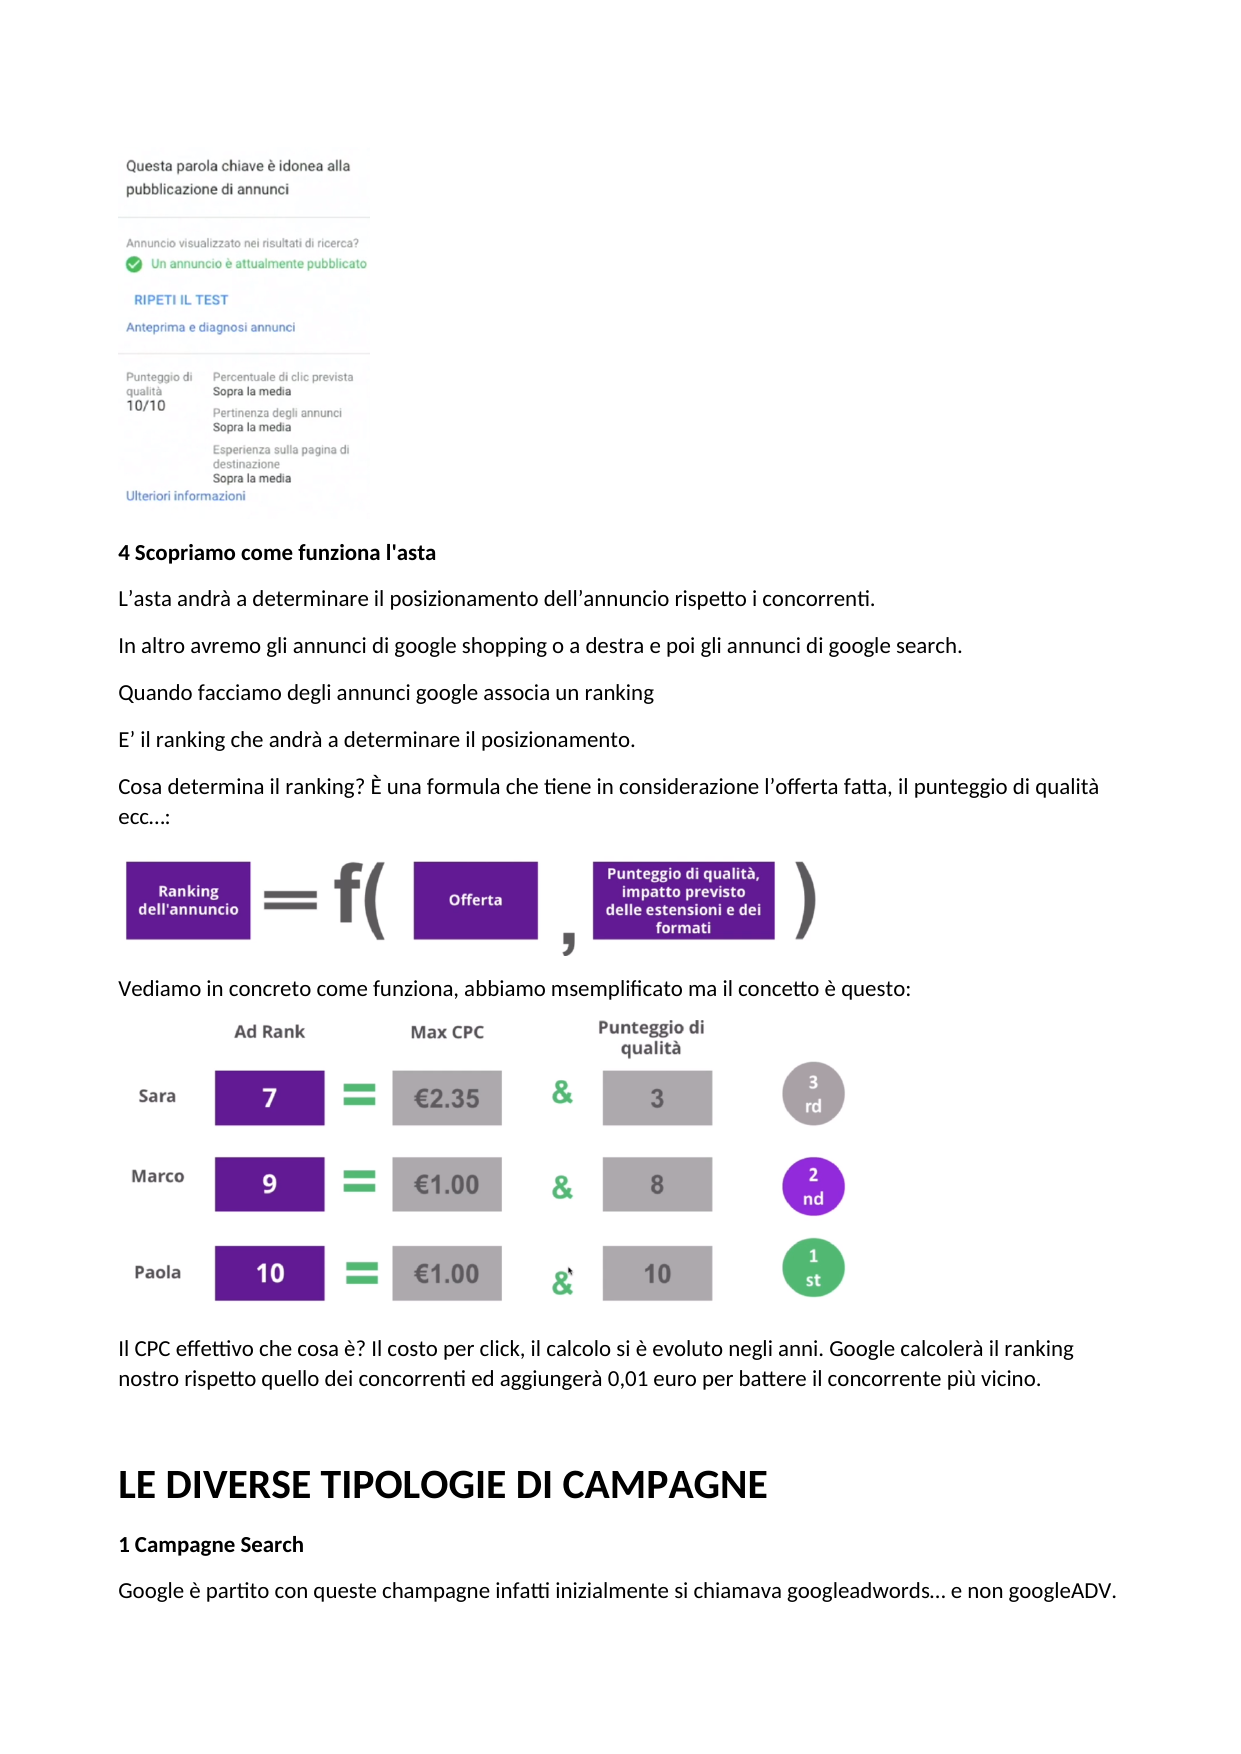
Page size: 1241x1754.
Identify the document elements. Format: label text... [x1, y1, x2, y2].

picture [118, 147, 370, 519]
text Quando facciamo degli annunci google associa un ranking [118, 678, 1122, 706]
text LE DIVERSE TIPOLOGIE DI CAMPAGNE [118, 1458, 1122, 1509]
text In altro avremo gli annunci di google shopping o a destra e poi gli annunci di google search. [118, 631, 1122, 659]
text L’asta andrà a determinare il posizionamento dell’annuncio rispetto i concorrenti. [118, 584, 1122, 612]
picture [118, 1020, 862, 1316]
text Vediamo in concreto come funziona, abbiamo msemplificato ma il concetto è questo: [118, 974, 1122, 1002]
picture [118, 849, 823, 956]
text E’ il ranking che andrà a determinare il posizionamento. [118, 725, 1122, 753]
text 4 Scopriamo come funziona l'asta [118, 538, 1122, 566]
text Cosa determina il ranking? È una formula che tiene in considerazione l’offerta fatta, il punteggio di qualità ecc…: [118, 772, 1122, 830]
text 1 Campagne Search [118, 1530, 1122, 1558]
text Il CPC effettivo che cosa è? Il costo per click, il calcolo si è evoluto negli anni. Google calcolerà il ranking nostro rispetto quello dei concorrenti ed aggiungerà 0,01 euro per battere il concorrente più vicino. [118, 1334, 1122, 1392]
text Google è partito con queste champagne infatti inizialmente si chiamava googleadwords… e non googleADV. [118, 1577, 1122, 1604]
